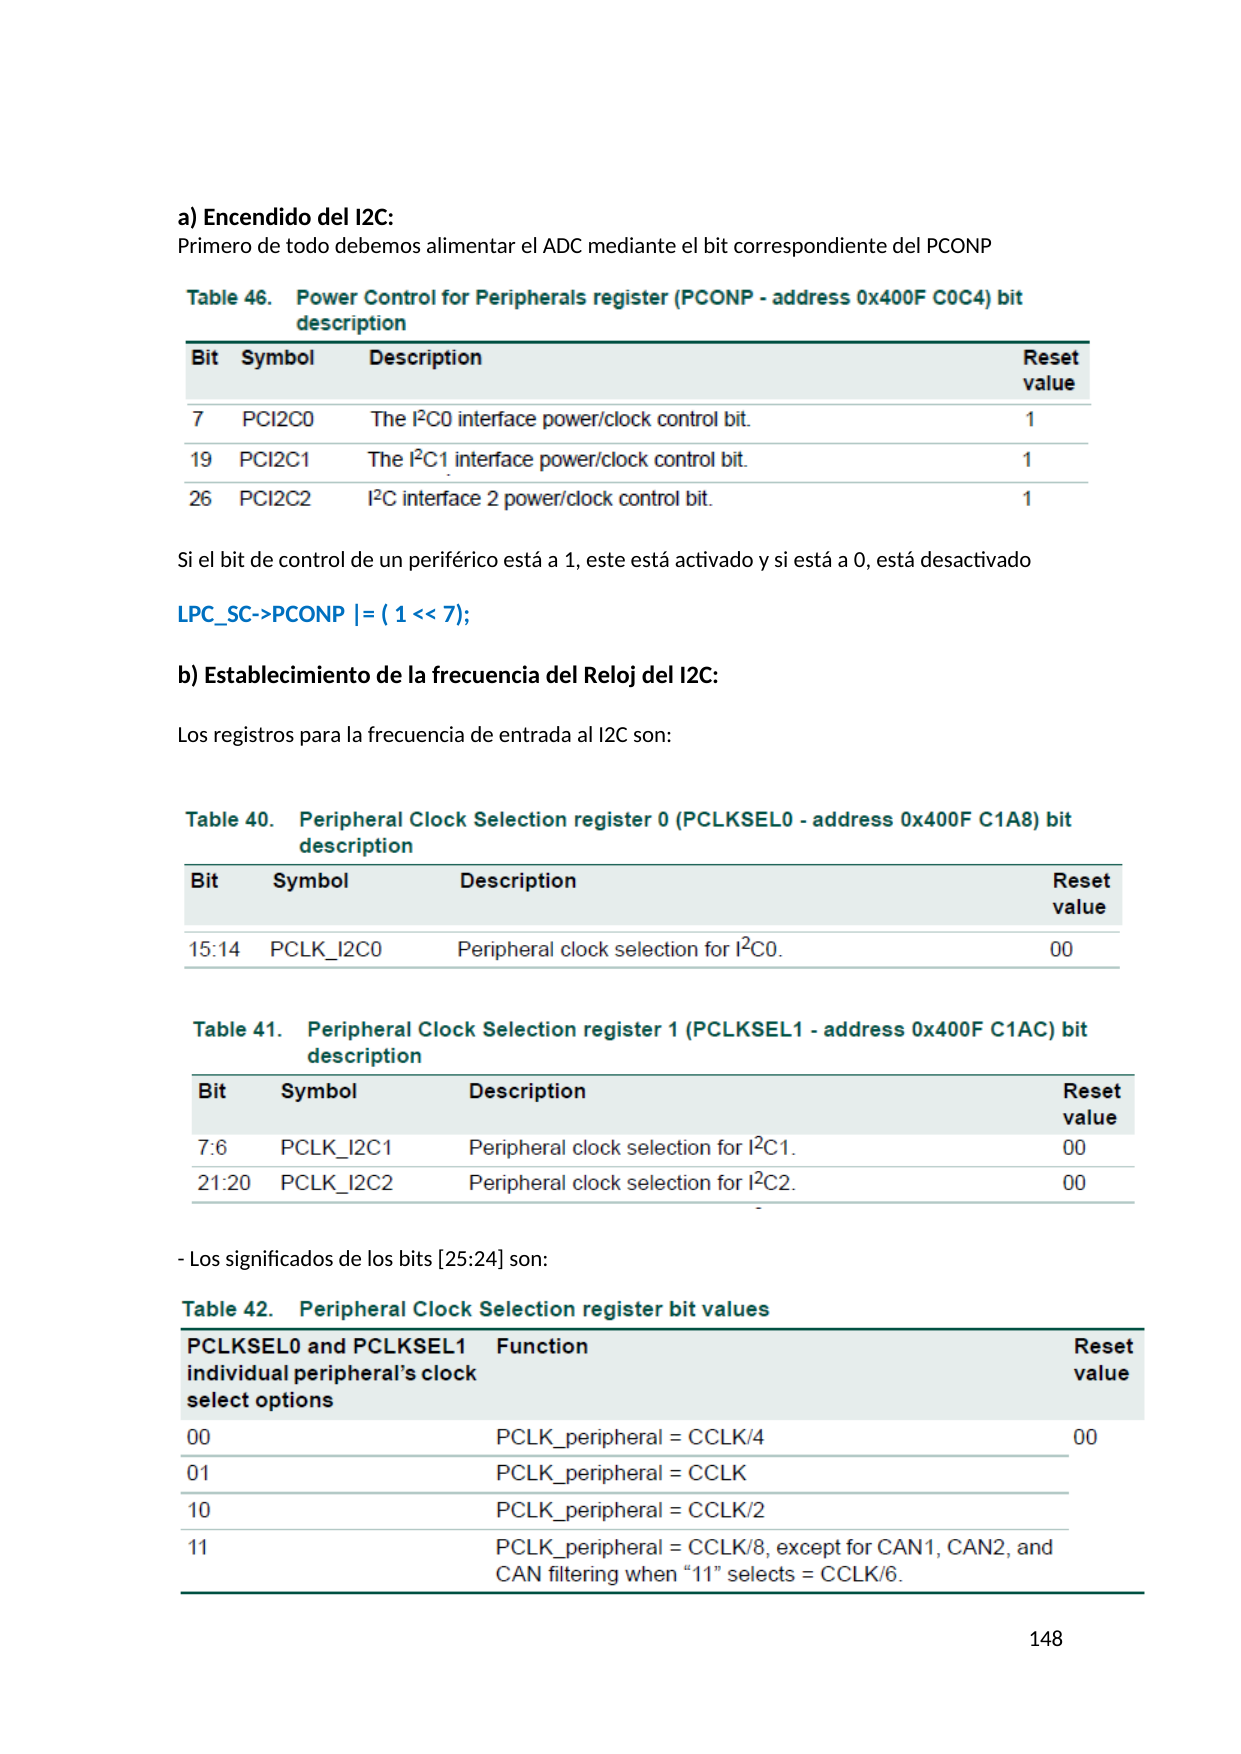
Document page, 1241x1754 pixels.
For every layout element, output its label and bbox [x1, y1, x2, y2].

picture [177, 284, 1099, 515]
picture [177, 1296, 1151, 1602]
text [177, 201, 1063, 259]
picture [177, 803, 1151, 979]
picture [177, 1009, 1151, 1214]
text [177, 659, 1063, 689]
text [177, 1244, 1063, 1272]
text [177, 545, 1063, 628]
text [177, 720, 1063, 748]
